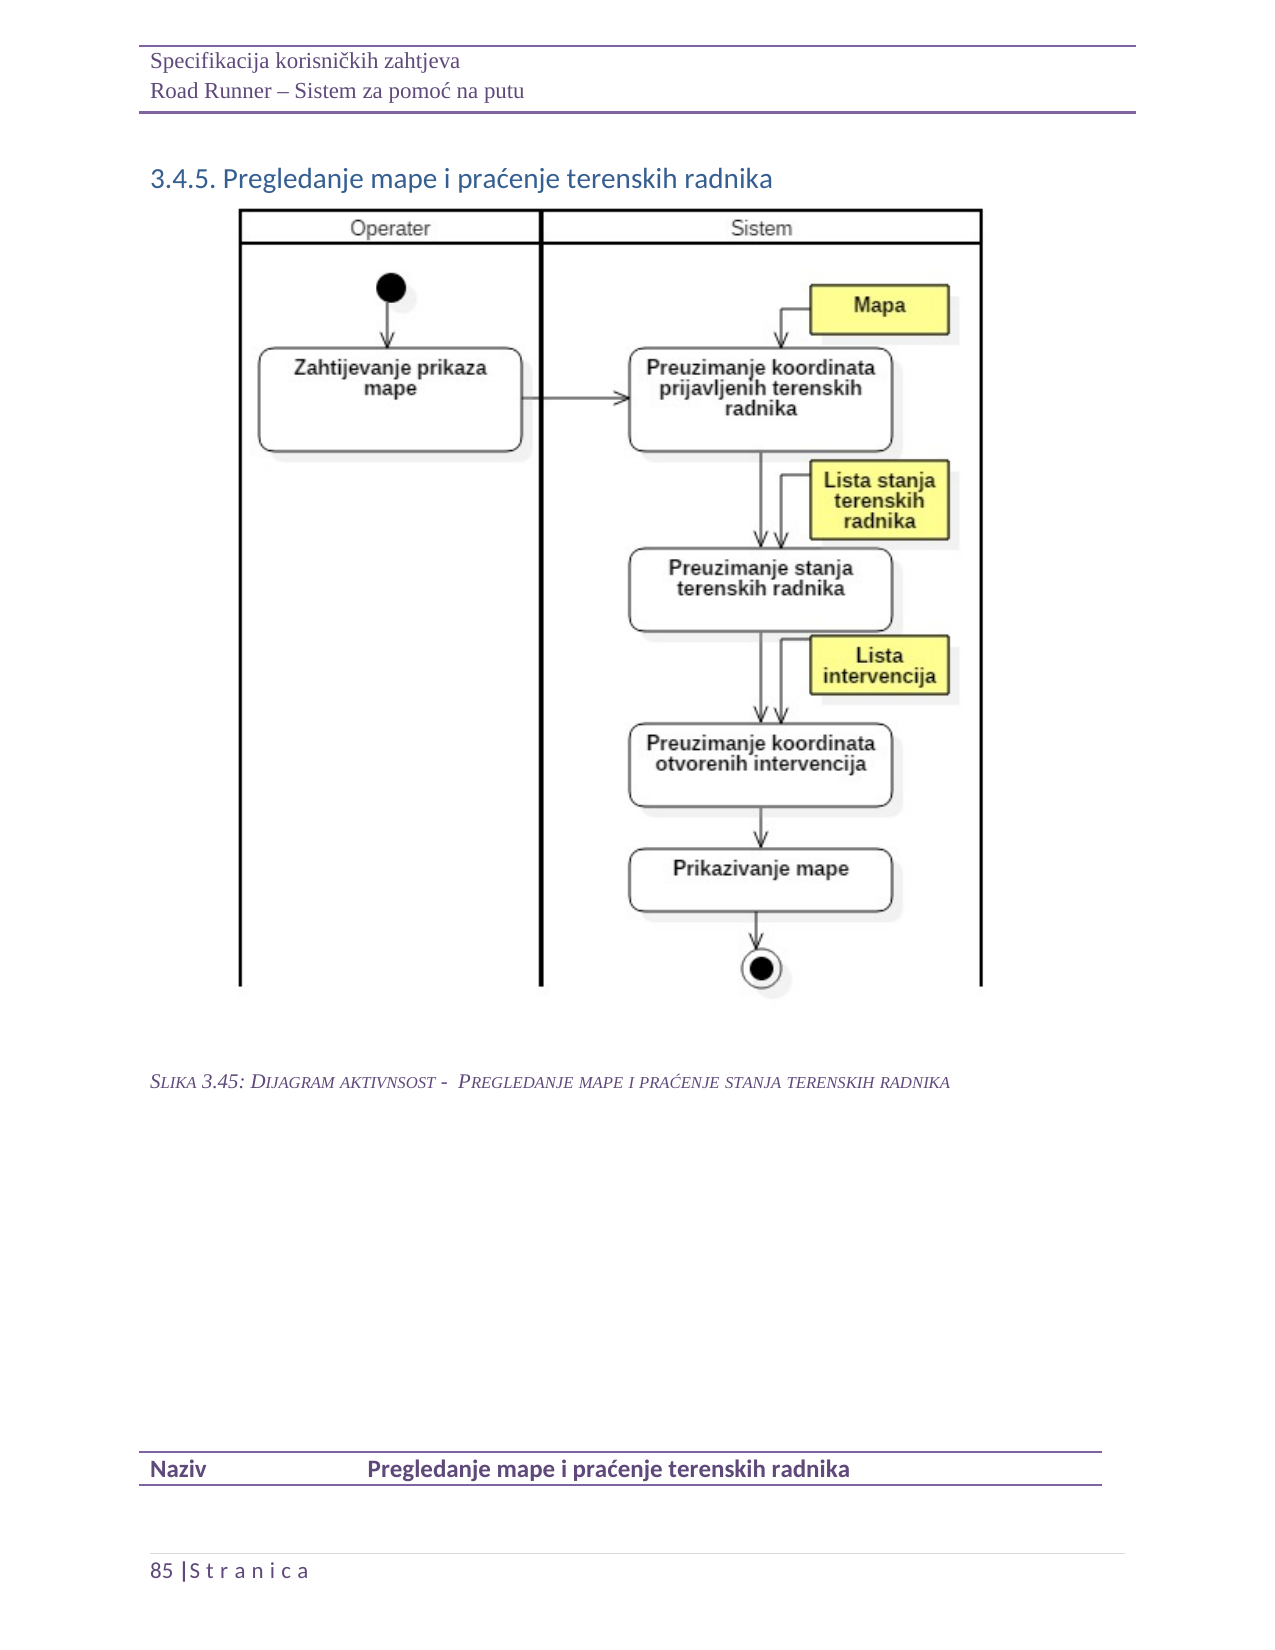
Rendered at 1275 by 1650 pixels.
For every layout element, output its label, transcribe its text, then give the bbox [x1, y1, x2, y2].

table_header Naziv [139, 1453, 356, 1484]
text Slika 3.45: Dijagram aktivnsost - Pregledanje mape i praćenje stanja terenskih radnika [150, 1069, 1125, 1093]
table_header Pregledanje mape i praćenje terenskih radnika [356, 1453, 1102, 1484]
subtitle 3.4.5. Pregledanje mape i praćenje terenskih radnika [150, 160, 1125, 196]
picture [225, 195, 1044, 1051]
